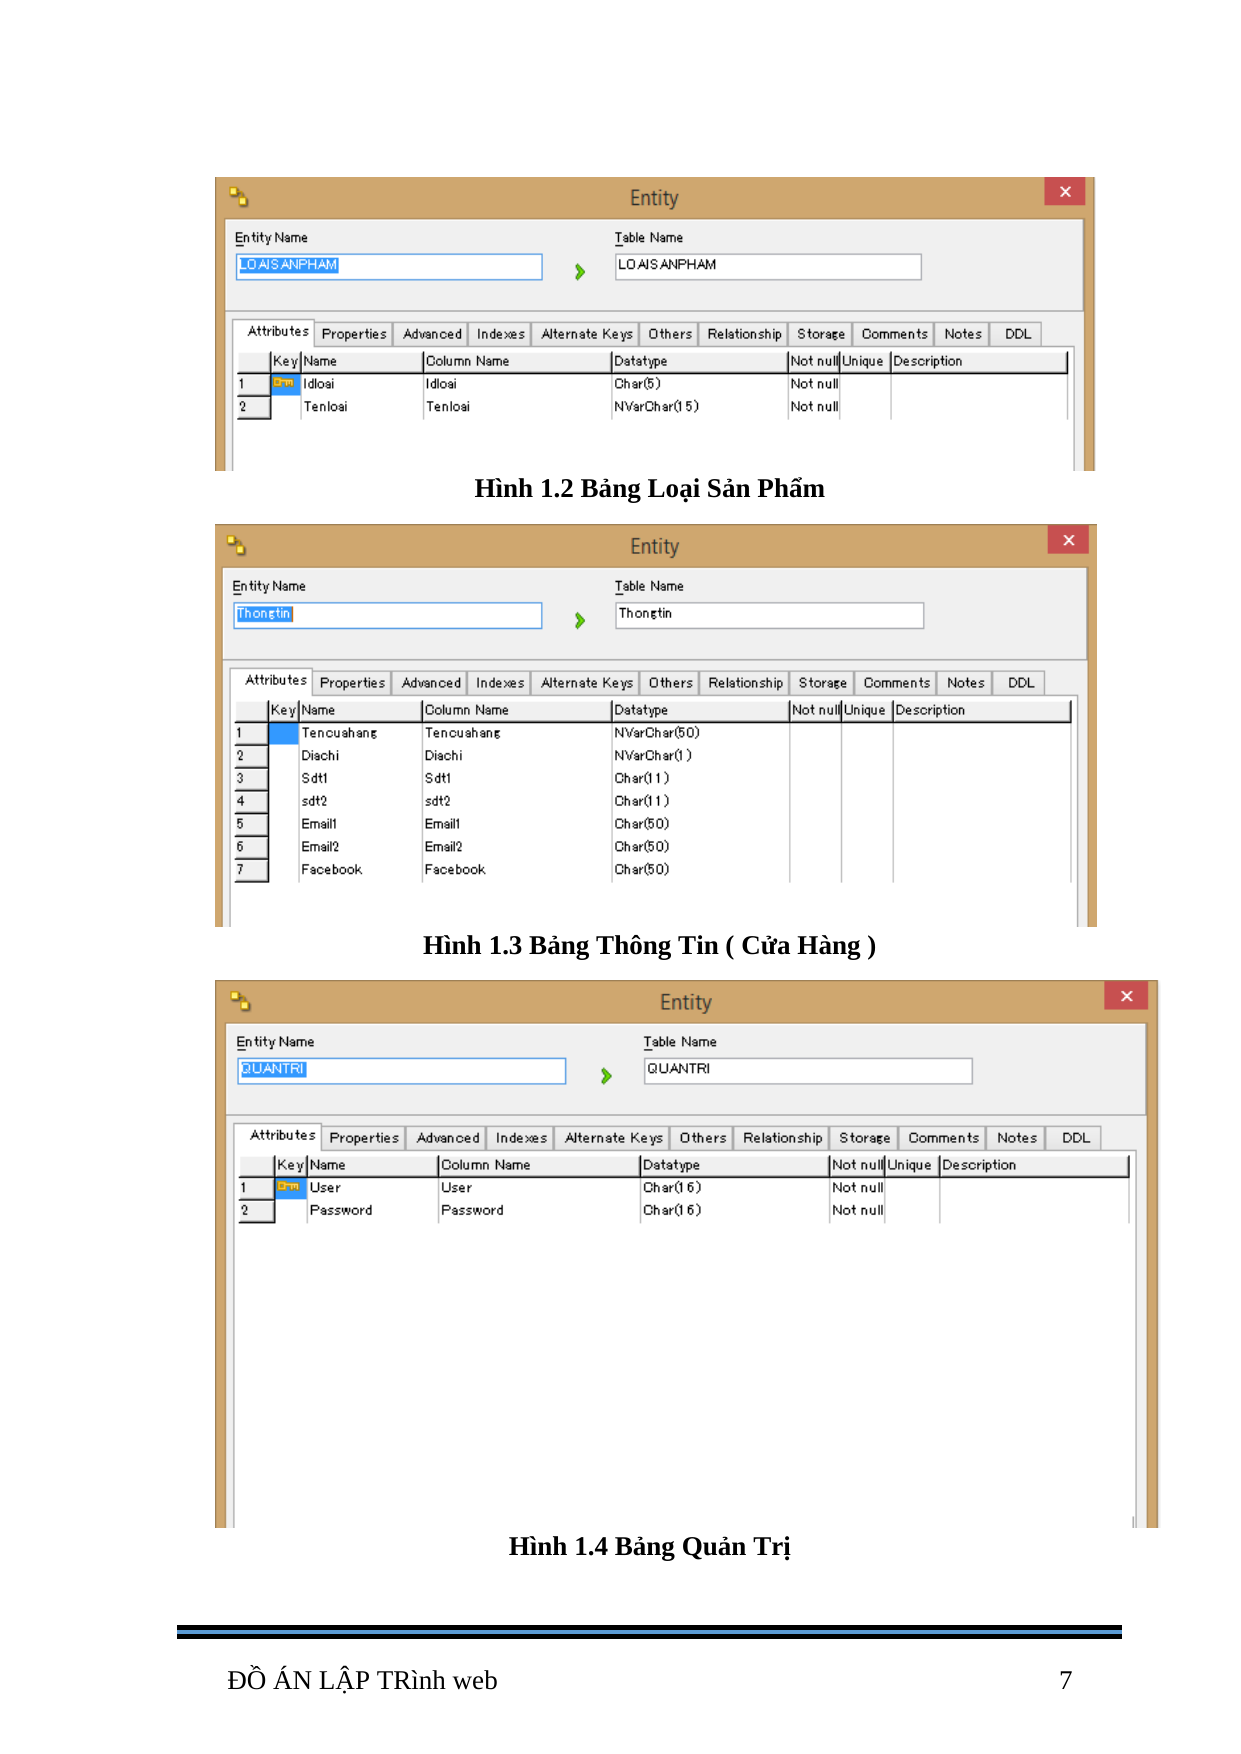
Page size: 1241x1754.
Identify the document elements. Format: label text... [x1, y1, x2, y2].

picture [215, 980, 1161, 1528]
picture [215, 177, 1096, 471]
picture [215, 524, 1097, 927]
